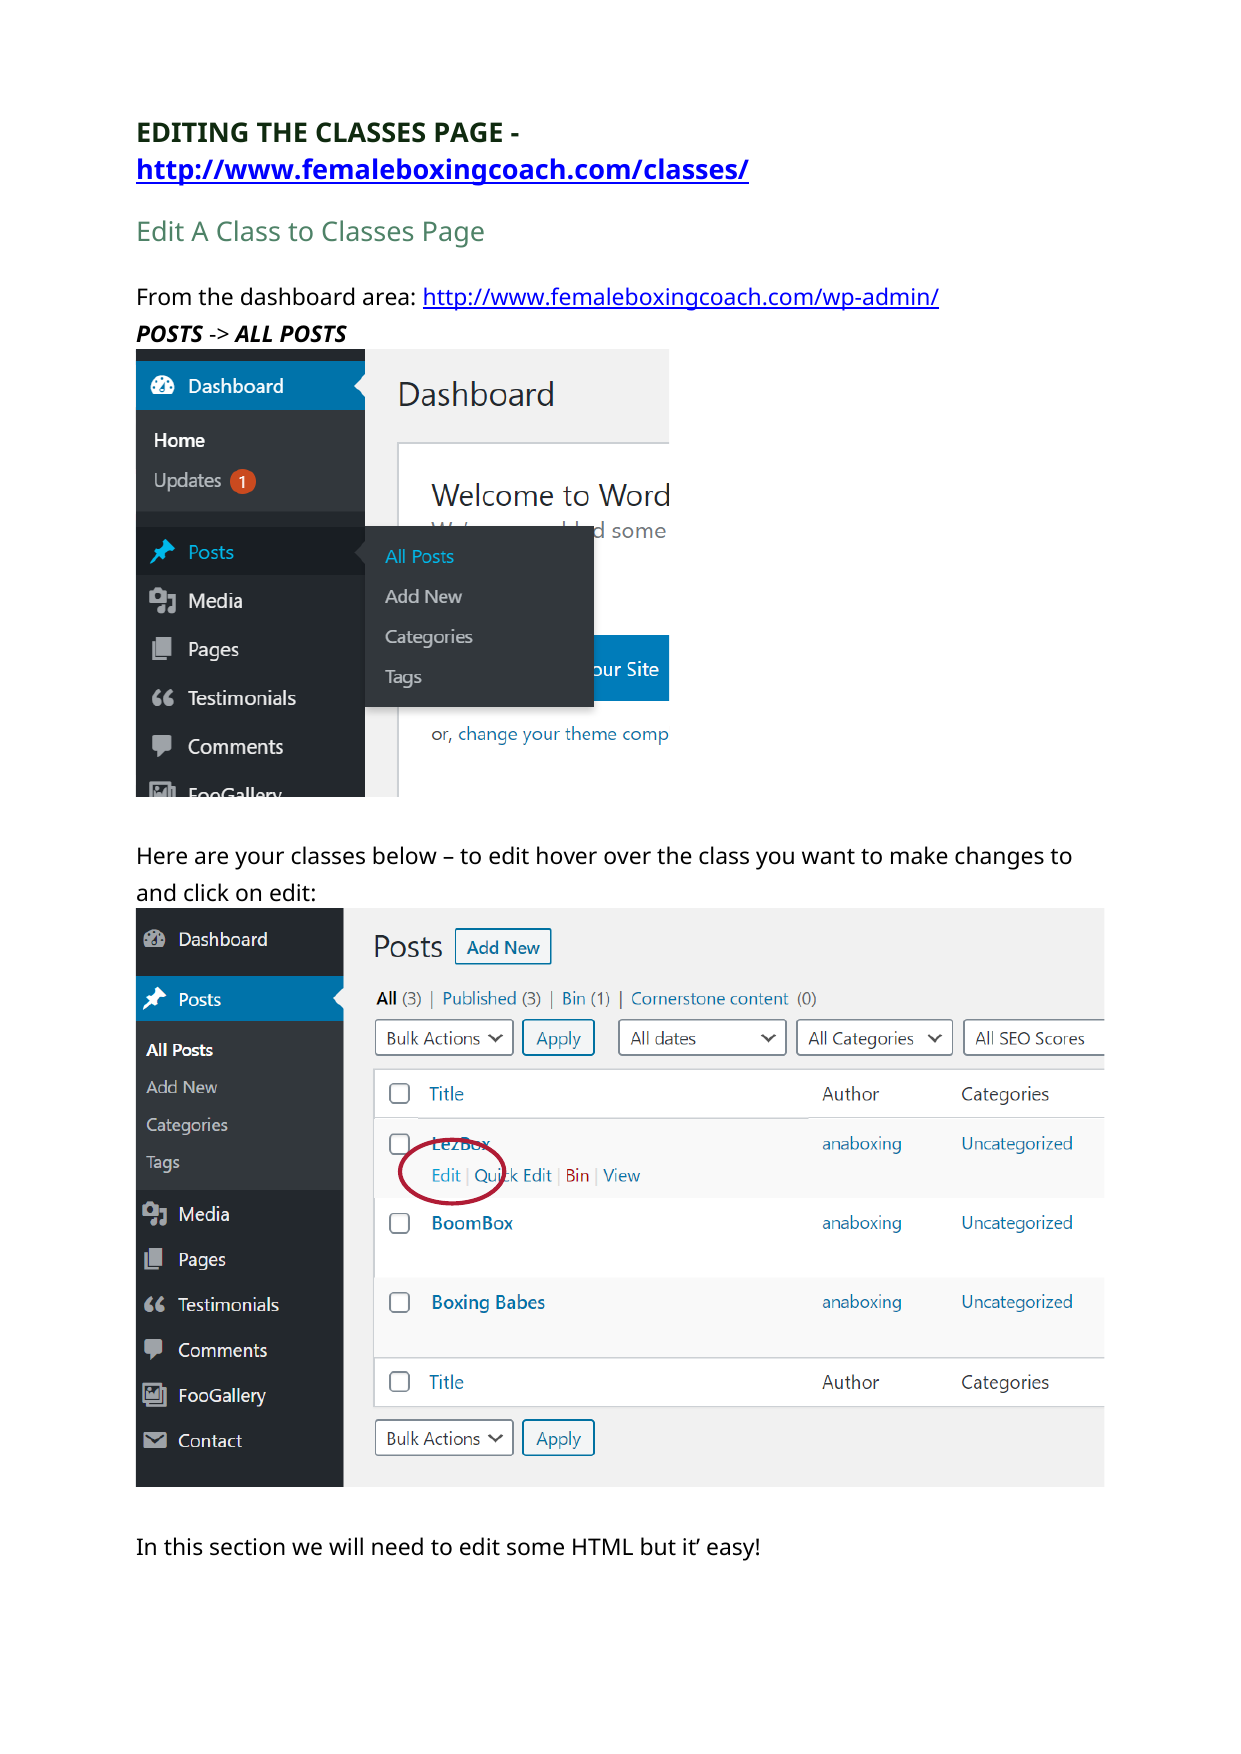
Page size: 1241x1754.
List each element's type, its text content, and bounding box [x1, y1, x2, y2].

picture [151, 376, 174, 393]
text From the dashboard area: http://www.femaleboxingcoach.com/wp-admin/ [136, 274, 1104, 312]
text Here are your classes below – to edit hover over the class you want to make changes to and click on edit: [136, 834, 1104, 908]
picture [135, 349, 670, 797]
text POSTS -> ALL POSTS [136, 312, 1104, 349]
subtitle EDITING THE CLASSES PAGE - http://www.femaleboxingcoach.com/classes/ [136, 114, 1104, 187]
picture [135, 908, 1105, 1487]
picture [144, 988, 165, 1008]
text In this section we will need to edit some HTML but it’ easy! [136, 1524, 1104, 1562]
subtitle Edit A Class to Classes Page [136, 212, 1104, 249]
